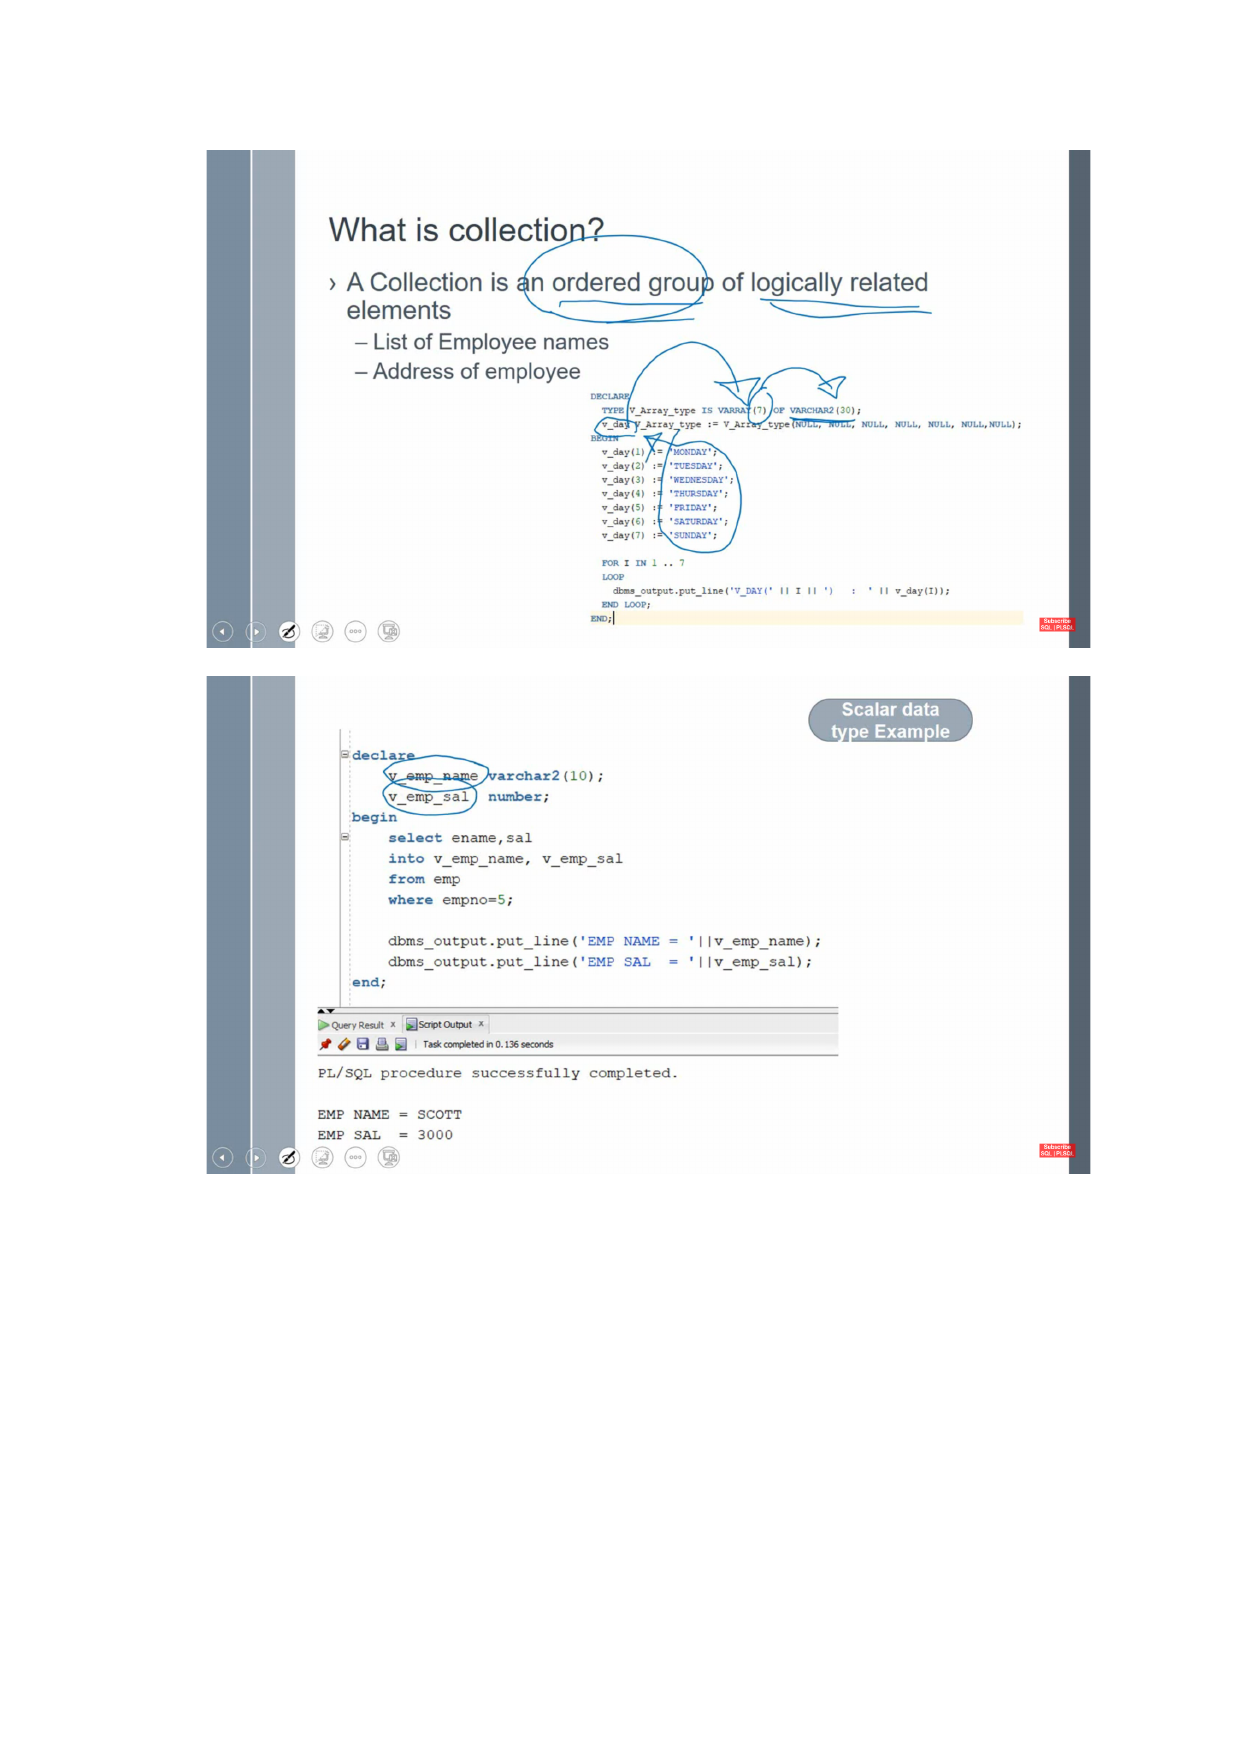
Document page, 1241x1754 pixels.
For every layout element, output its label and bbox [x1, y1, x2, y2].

picture [206, 676, 1091, 1174]
picture [206, 150, 1091, 648]
